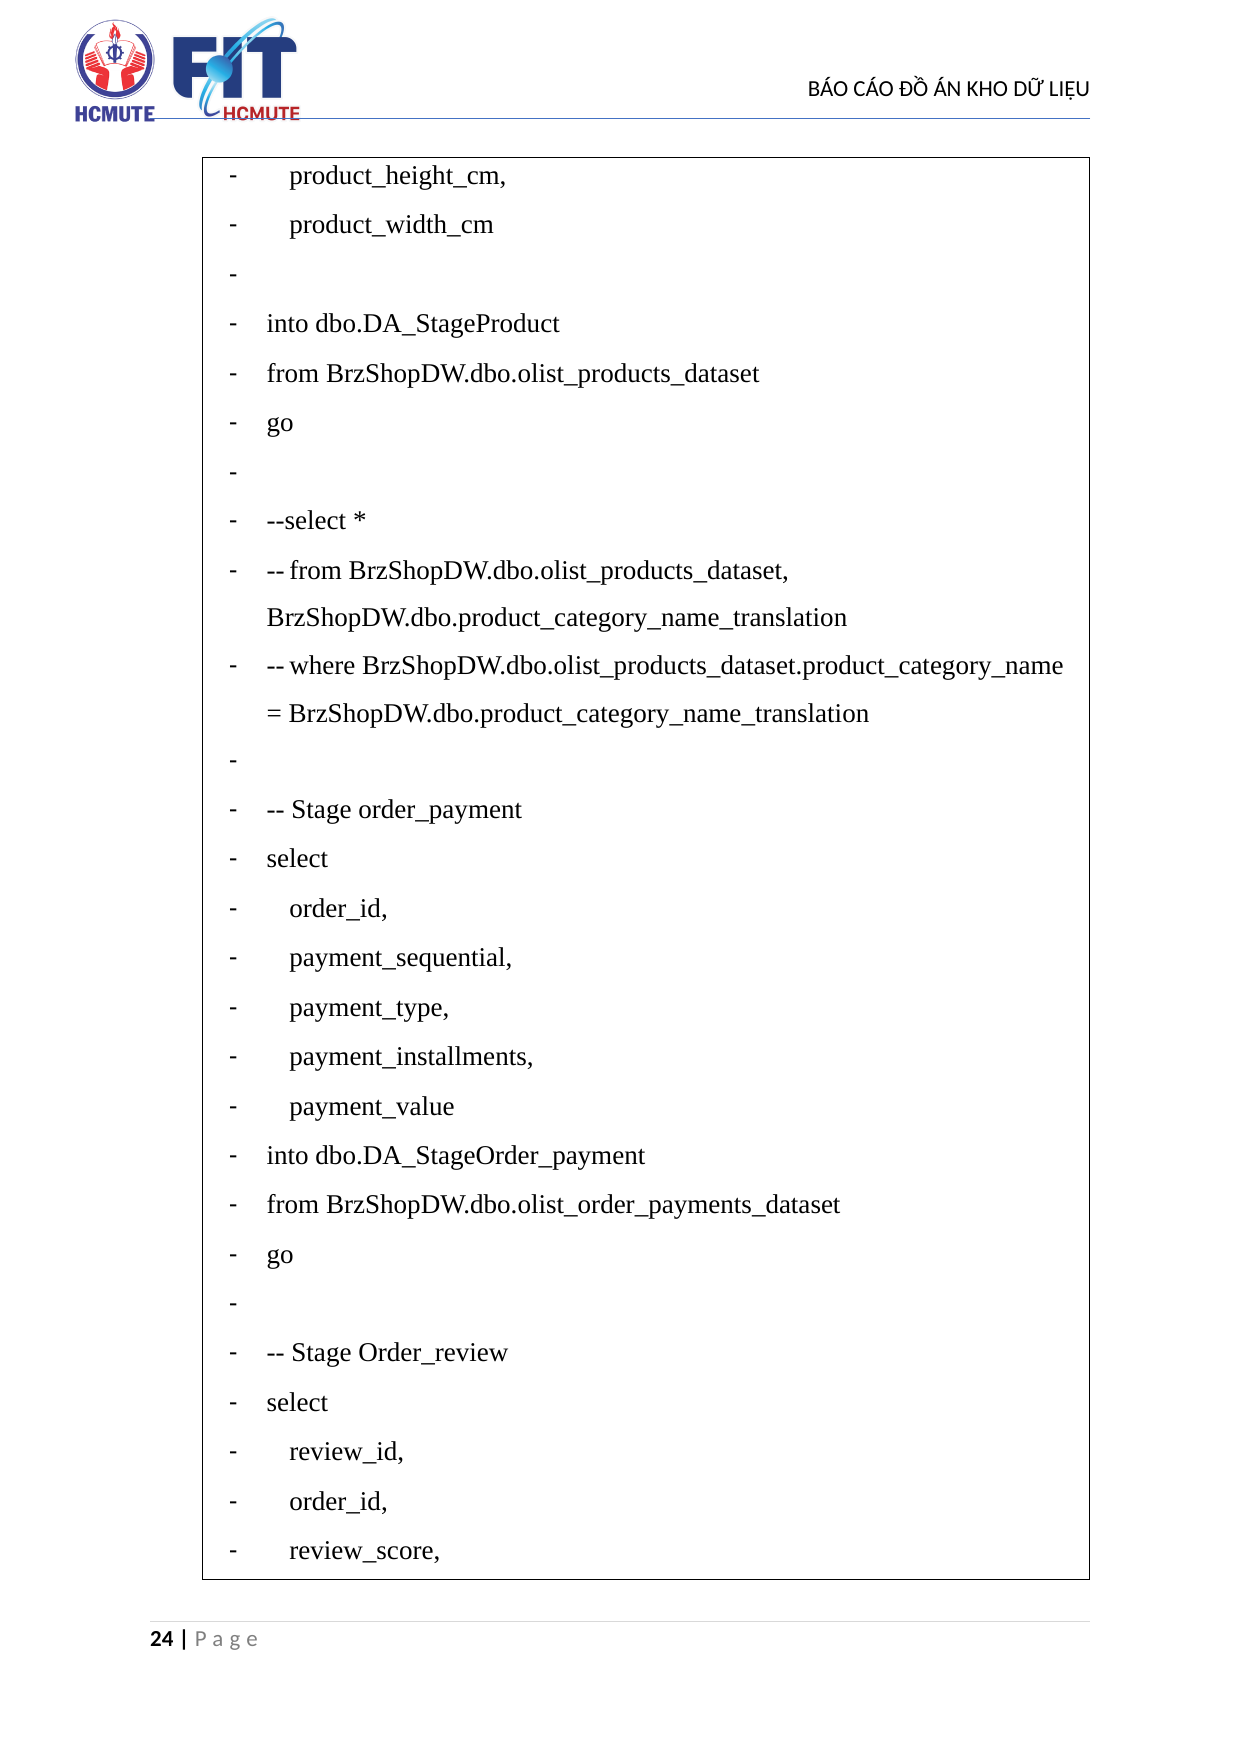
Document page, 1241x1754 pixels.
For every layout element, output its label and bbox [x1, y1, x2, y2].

table_header [203, 158, 1089, 1579]
picture [71, 15, 302, 126]
